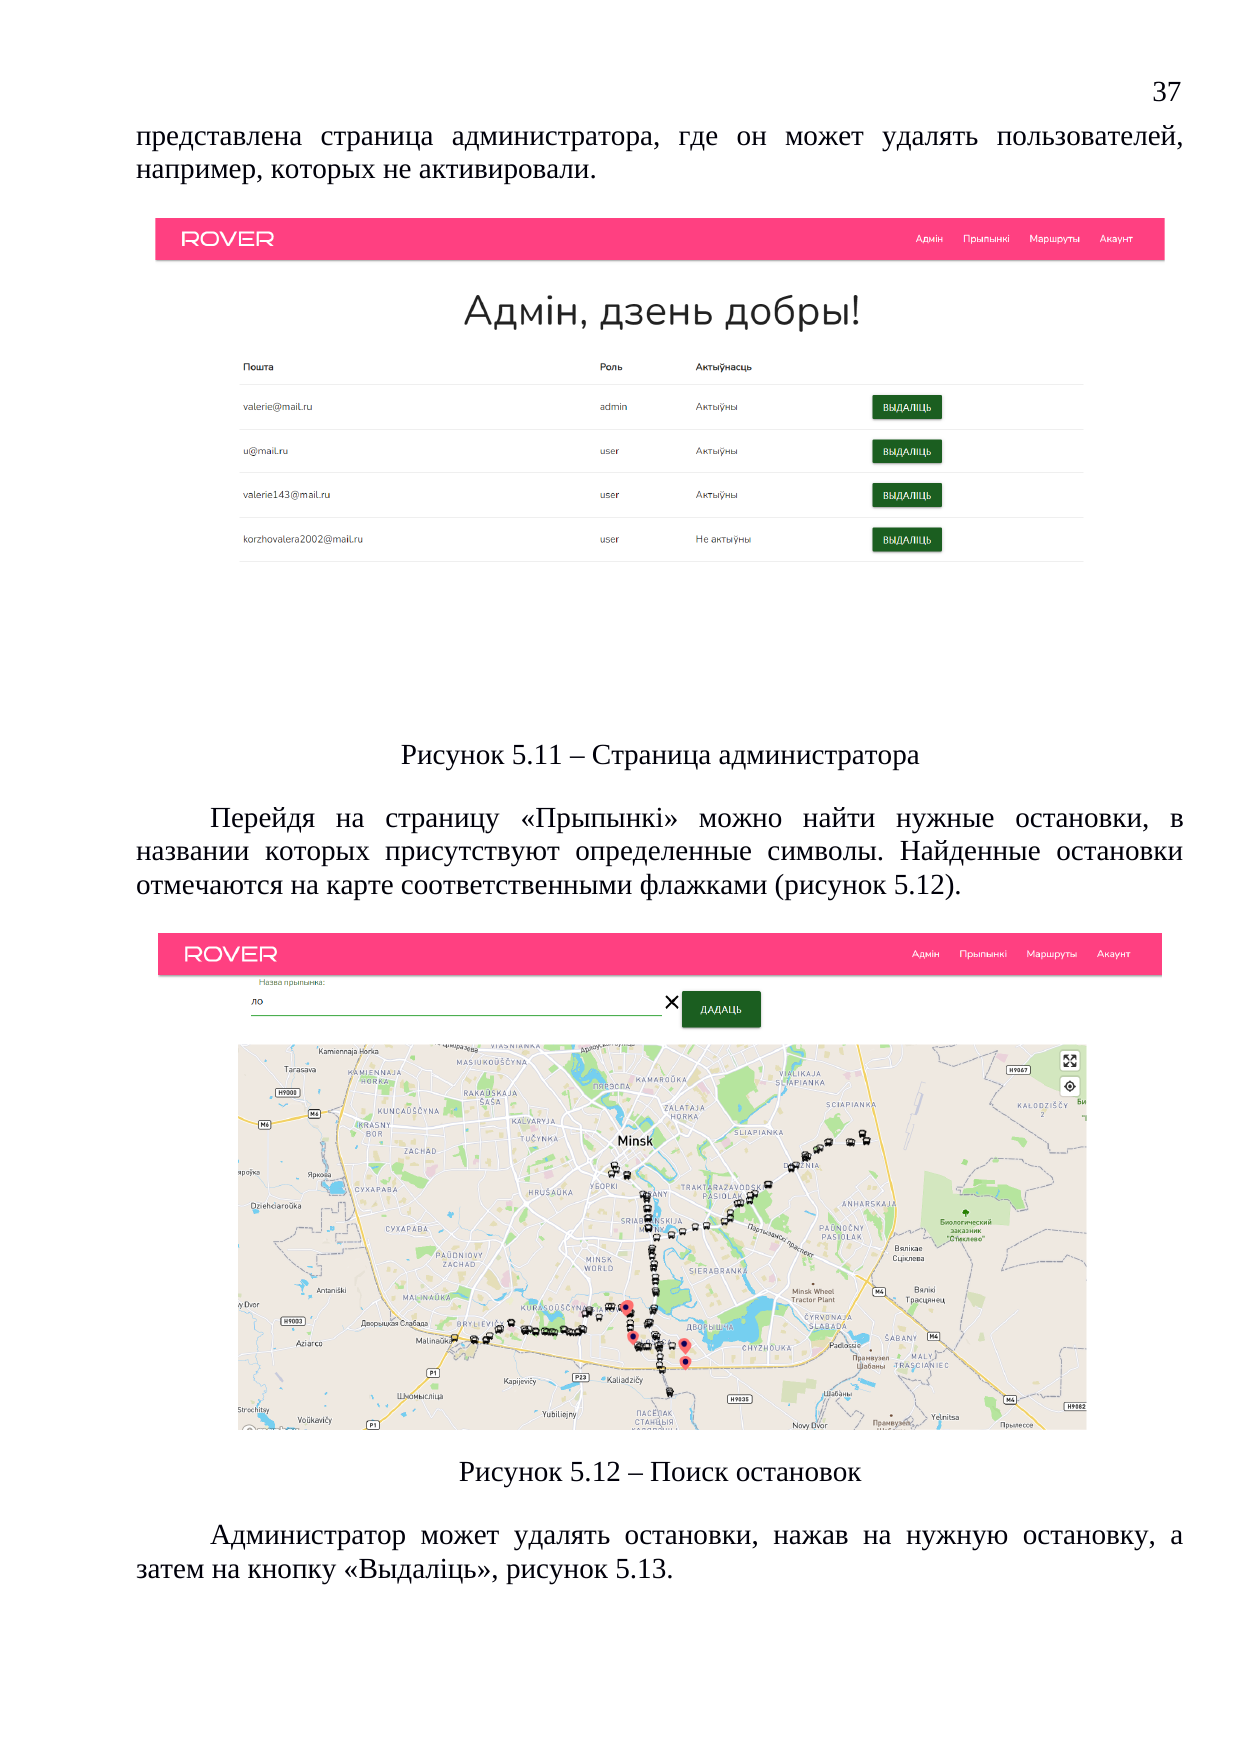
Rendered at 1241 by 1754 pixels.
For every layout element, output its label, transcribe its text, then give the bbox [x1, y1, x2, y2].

text Перейдя на страницу «Прыпынкі» можно найти нужные остановки, в названии которых присутствуют определенные символы. Найденные остановки отмечаются на карте соответственными флажками (рисунок 5.12). [136, 800, 1184, 900]
text Рисунок 5.11 – Страница администратора [136, 737, 1184, 771]
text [136, 118, 1184, 185]
picture [155, 218, 1165, 712]
picture [158, 933, 1162, 1430]
text Администратор может удалять остановки, нажав на нужную остановку, а затем на кнопку «Выдаліць», рисунок 5.13. [136, 1517, 1184, 1584]
text Рисунок 5.12 – Поиск остановок [136, 1454, 1184, 1488]
